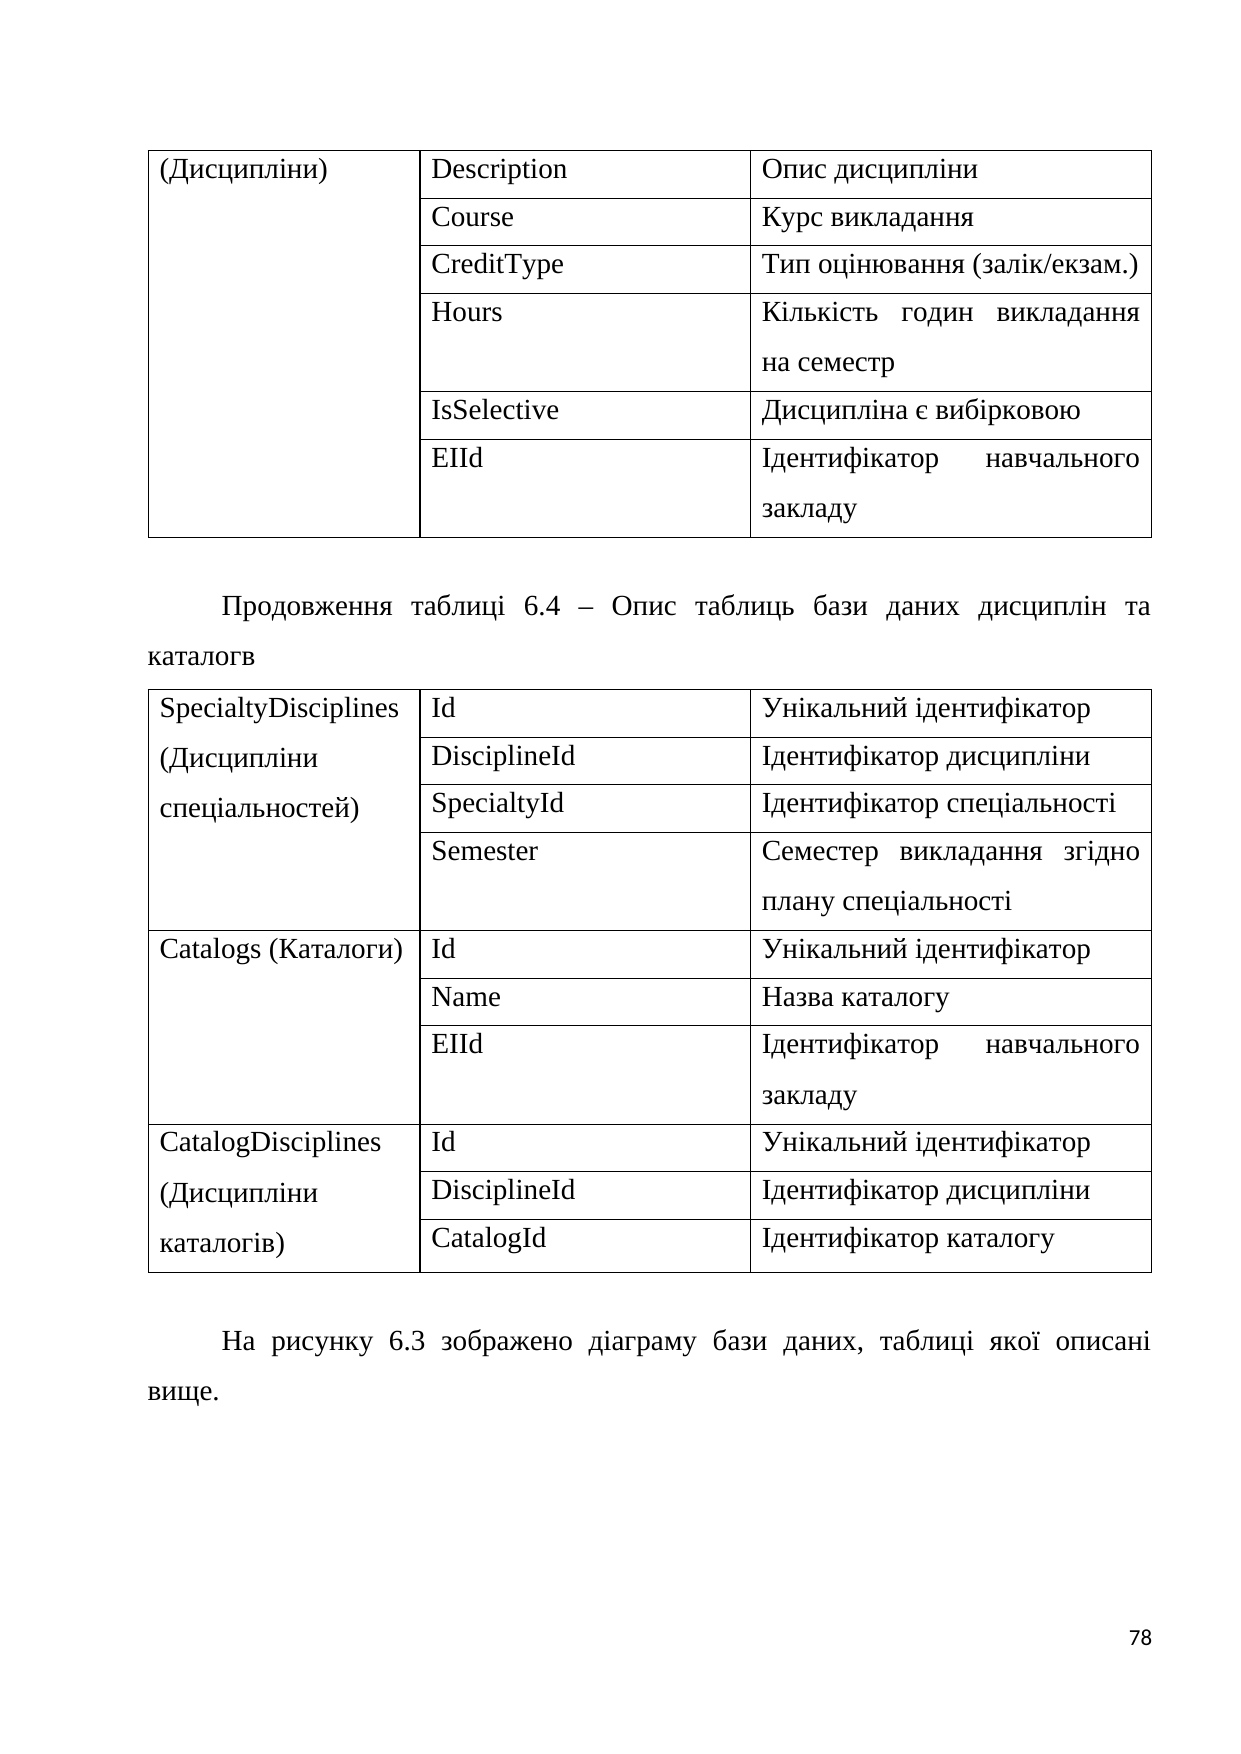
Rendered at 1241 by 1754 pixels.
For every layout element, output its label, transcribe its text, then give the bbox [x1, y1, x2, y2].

text На рисунку 6.3 зображено діаграму бази даних, таблиці якої описані вище. [147, 1323, 1152, 1407]
table_cell Курс викладання [751, 199, 1151, 245]
table_cell Name [421, 979, 750, 1025]
table_header Id [421, 690, 750, 737]
table_cell Id [421, 931, 750, 978]
text Продовження таблиці 6.4 – Опис таблиць бази даних дисциплін та каталогв [147, 588, 1152, 672]
table_cell EIId [421, 1026, 750, 1123]
table_cell Semester [421, 833, 750, 930]
table_cell Унікальний ідентифікатор [751, 1125, 1151, 1171]
table_cell Ідентифікатор дисципліни [751, 738, 1151, 784]
table_cell Опис дисципліни [751, 151, 1151, 198]
table_cell CatalogDisciplines (Дисципліни каталогів) [149, 1125, 419, 1272]
table_cell Унікальний ідентифікатор [751, 931, 1151, 978]
table_cell CatalogId [421, 1220, 750, 1272]
table_cell DisciplineId [421, 738, 750, 784]
table_cell Id [421, 1125, 750, 1171]
table_cell IsSelective [421, 392, 750, 439]
table_cell EIId [421, 440, 750, 537]
table_cell CreditType [421, 246, 750, 293]
table_cell Hours [421, 294, 750, 391]
table_cell Дисципліна є вибірковою [751, 392, 1151, 439]
table_cell Ідентифікатор каталогу [751, 1220, 1151, 1272]
table_header SpecialtyDisciplines (Дисципліни спеціальностей) [149, 690, 419, 930]
table_cell Кількість годин викладання на семестр [751, 294, 1151, 391]
table_cell Назва каталогу [751, 979, 1151, 1025]
table_cell DisciplineId [421, 1172, 750, 1219]
table_cell Ідентифікатор навчального закладу [751, 440, 1151, 537]
table_cell Семестер викладання згідно плану спеціальності [751, 833, 1151, 930]
table_cell Ідентифікатор дисципліни [751, 1172, 1151, 1219]
table_cell Catalogs (Каталоги) [149, 931, 419, 1123]
table_cell Description [421, 151, 750, 198]
table_header Унікальний ідентифікатор [751, 690, 1151, 737]
table_cell Course [421, 199, 750, 245]
table_cell Ідентифікатор навчального закладу [751, 1026, 1151, 1123]
table_cell Ідентифікатор спеціальності [751, 785, 1151, 832]
table_cell SpecialtyId [421, 785, 750, 832]
table_cell Тип оцінювання (залік/екзам.) [751, 246, 1151, 293]
